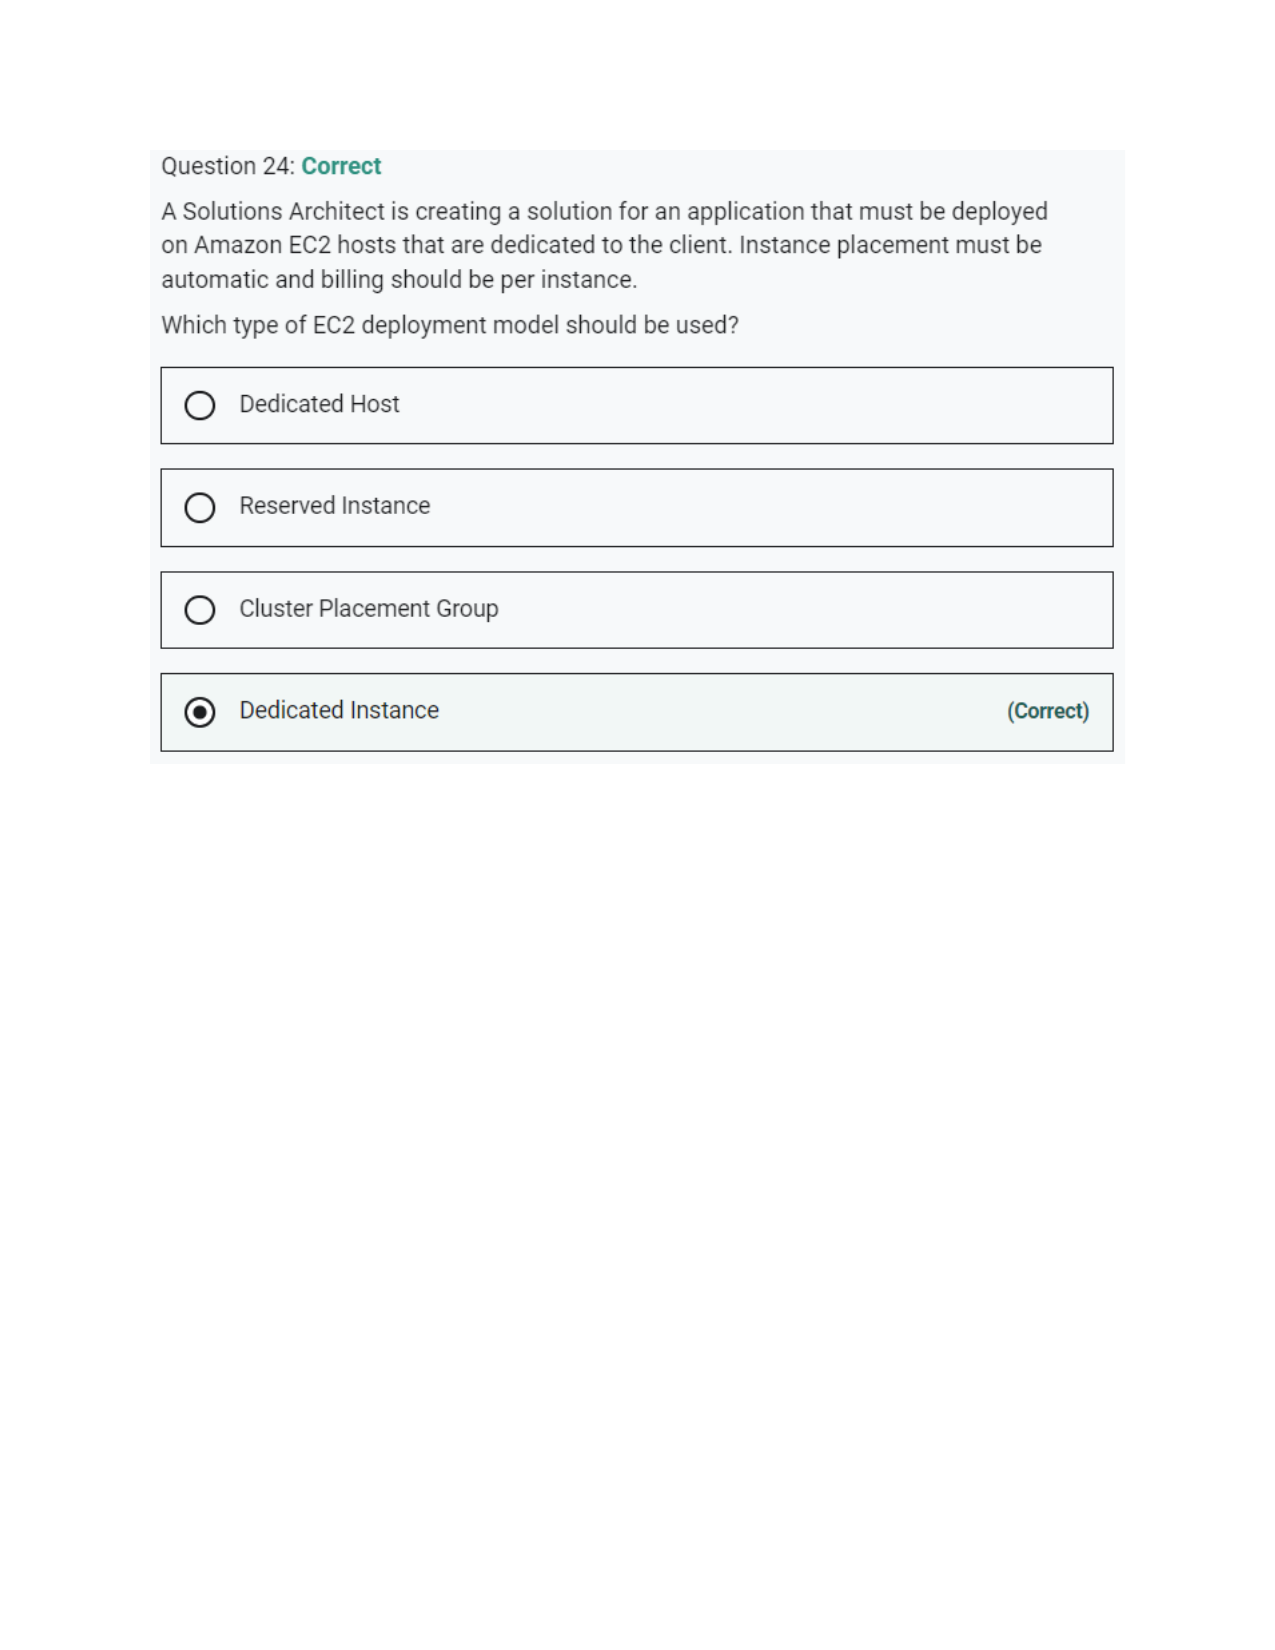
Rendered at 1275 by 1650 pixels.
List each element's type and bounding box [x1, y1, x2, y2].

picture [150, 150, 1125, 764]
